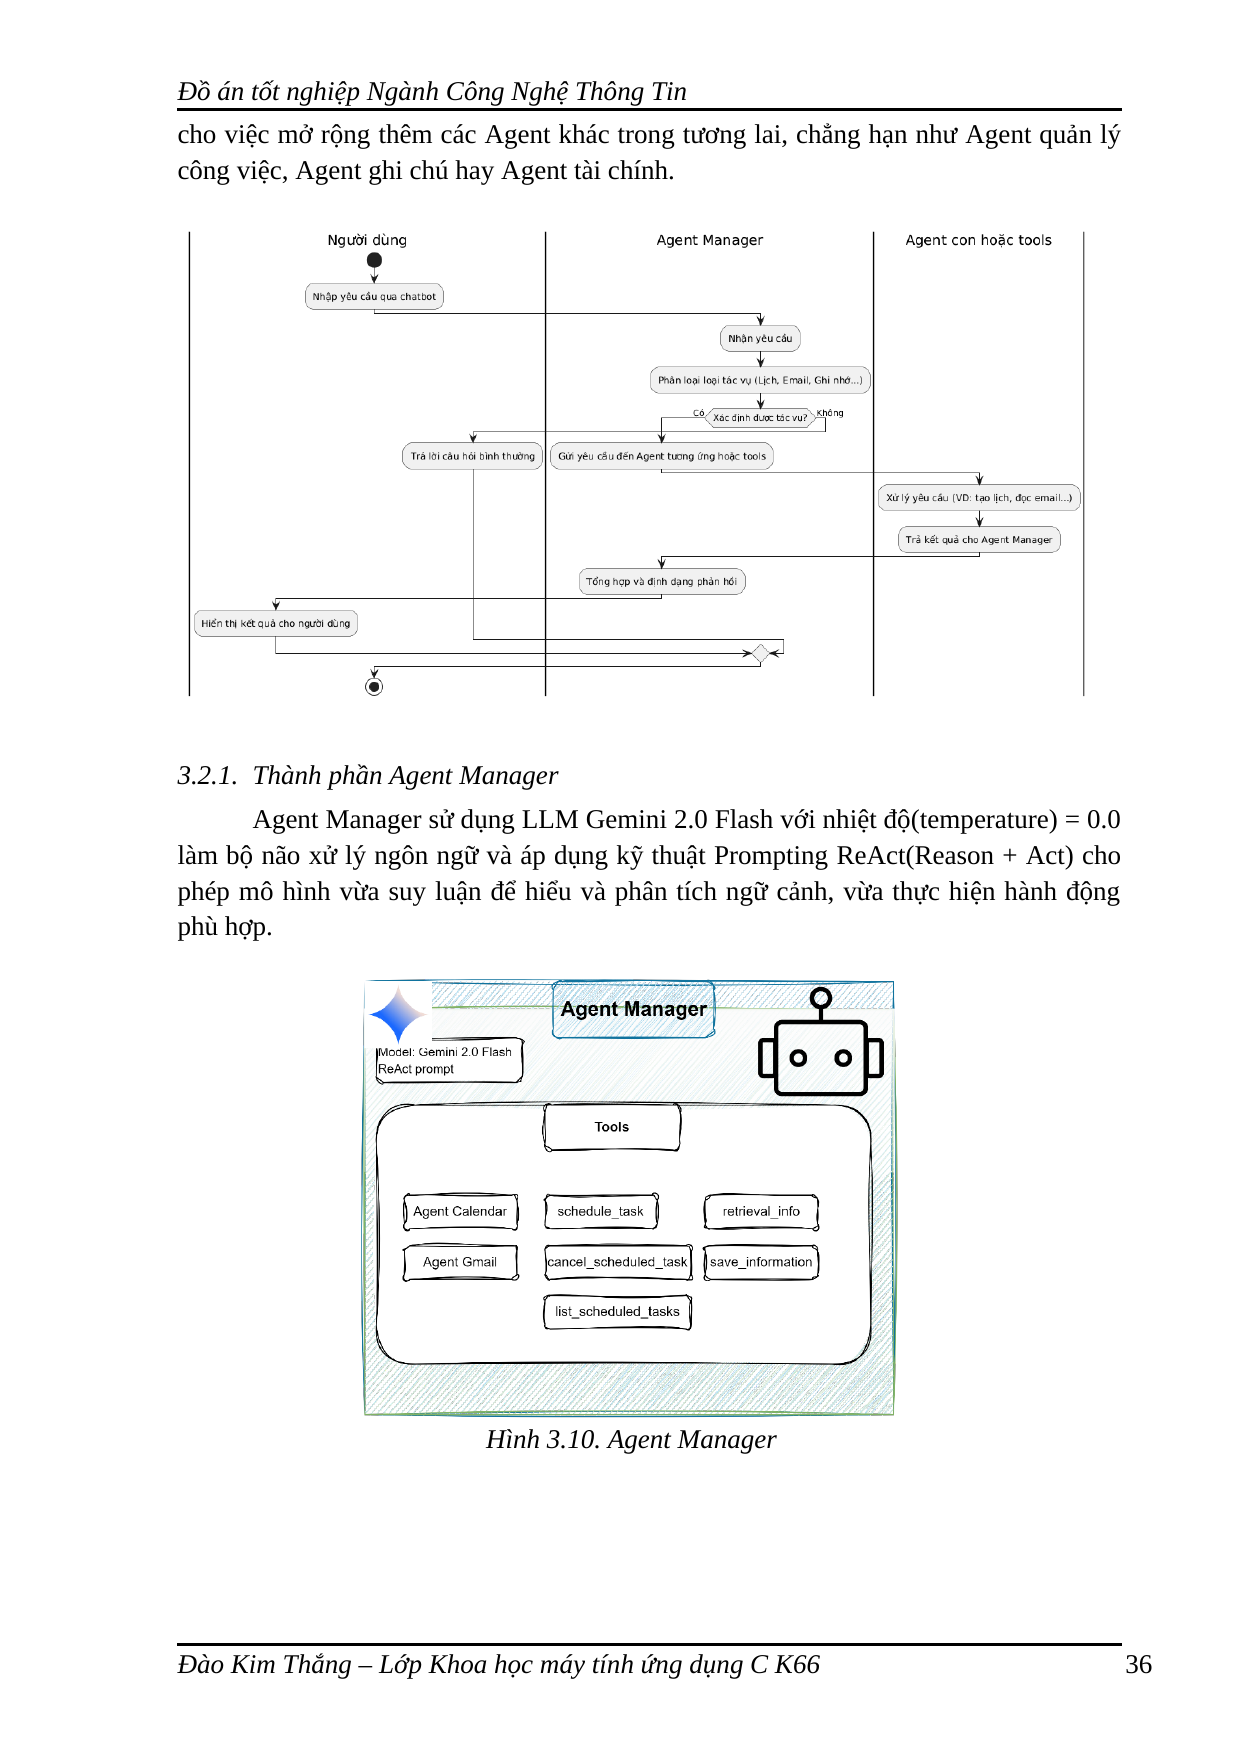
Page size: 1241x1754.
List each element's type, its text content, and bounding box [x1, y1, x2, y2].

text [177, 118, 1122, 185]
picture [353, 967, 906, 1426]
text Agent Manager sử dụng LLM Gemini 2.0 Flash với nhiệt độ(temperature) = 0.0 làm bộ não xử lý ngôn ngữ và áp dụng kỹ thuật Prompting ReAct(Reason + Act) cho phép mô hình vừa suy luận để hiểu và phân tích ngữ cảnh, vừa thực hiện hành động phù hợp. [177, 803, 1122, 942]
picture [177, 222, 1097, 703]
